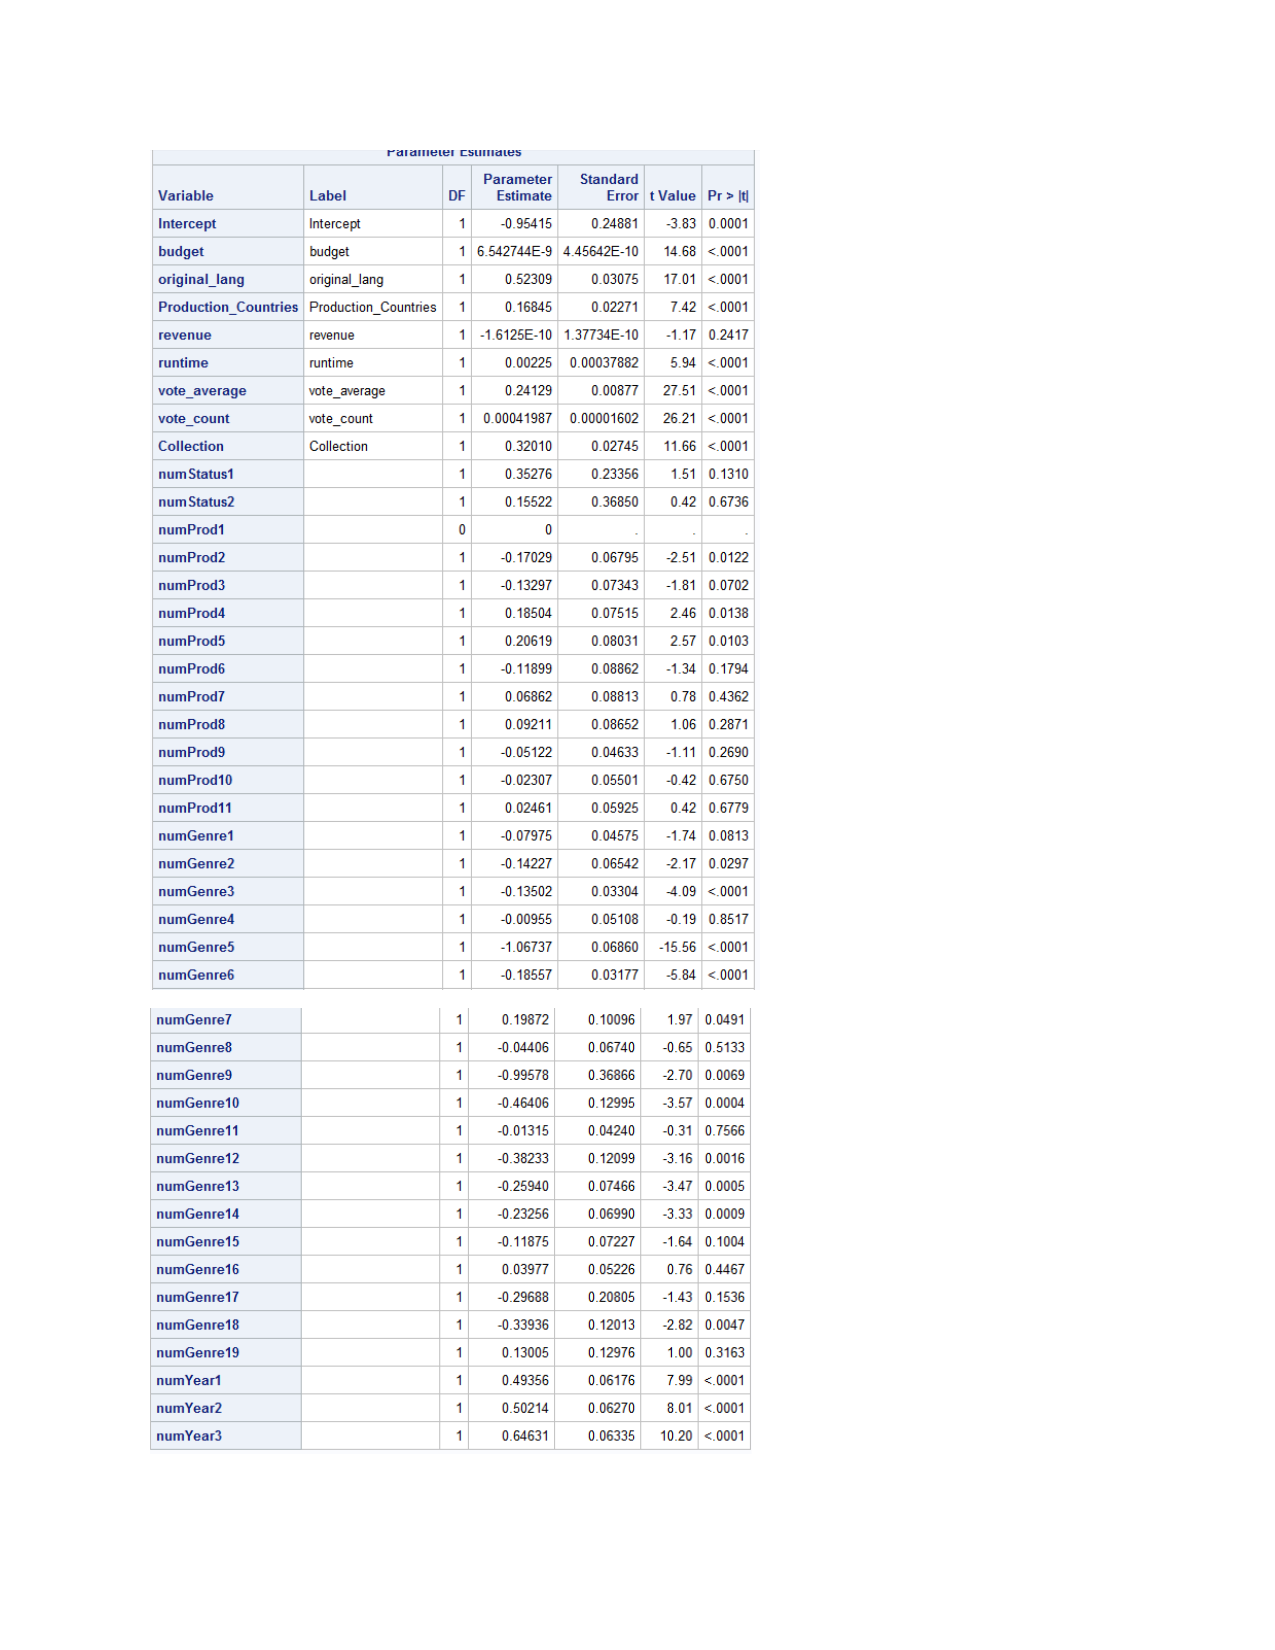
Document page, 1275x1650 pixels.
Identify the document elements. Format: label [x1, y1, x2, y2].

picture [150, 150, 760, 990]
picture [150, 1008, 752, 1454]
